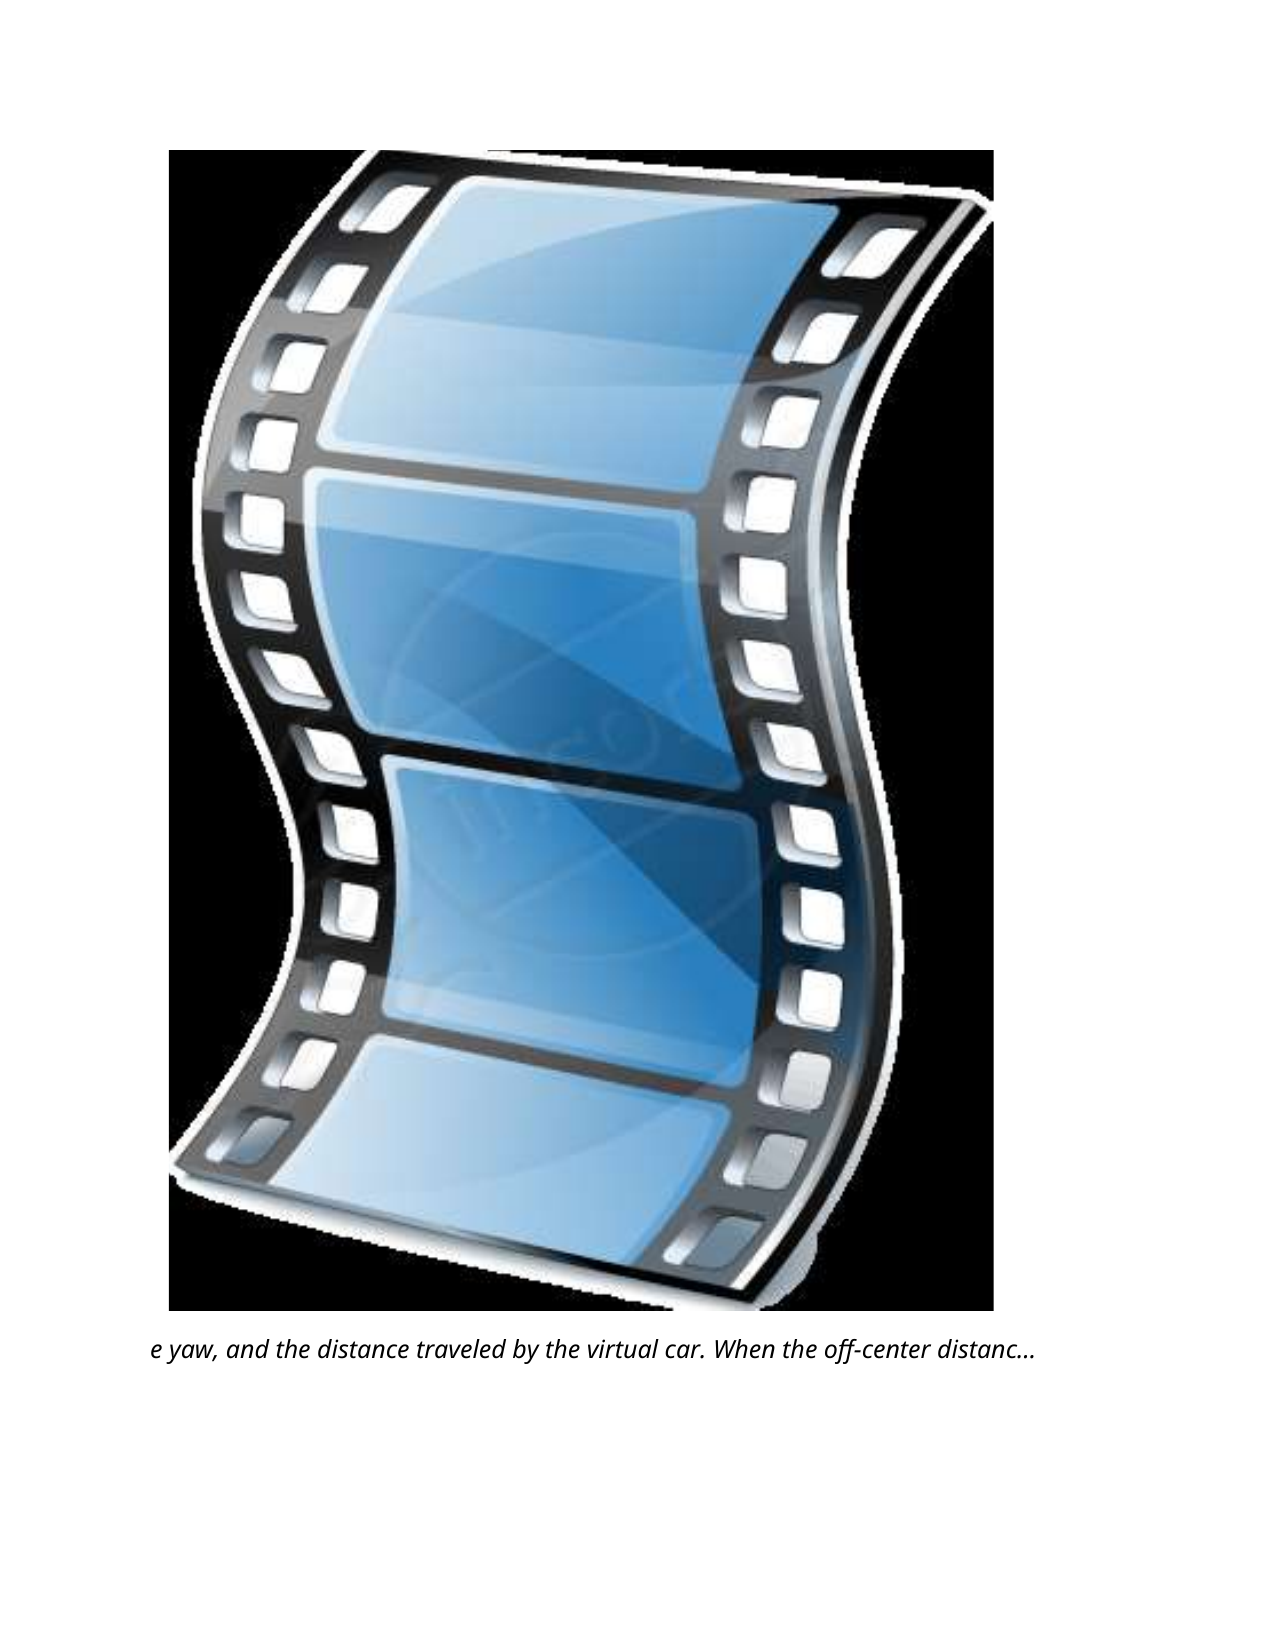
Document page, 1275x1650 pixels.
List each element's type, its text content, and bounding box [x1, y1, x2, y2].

text e yaw, and the distance traveled by the virtual car. When the off-center distanc… [150, 1332, 1125, 1366]
picture [168, 150, 994, 1311]
